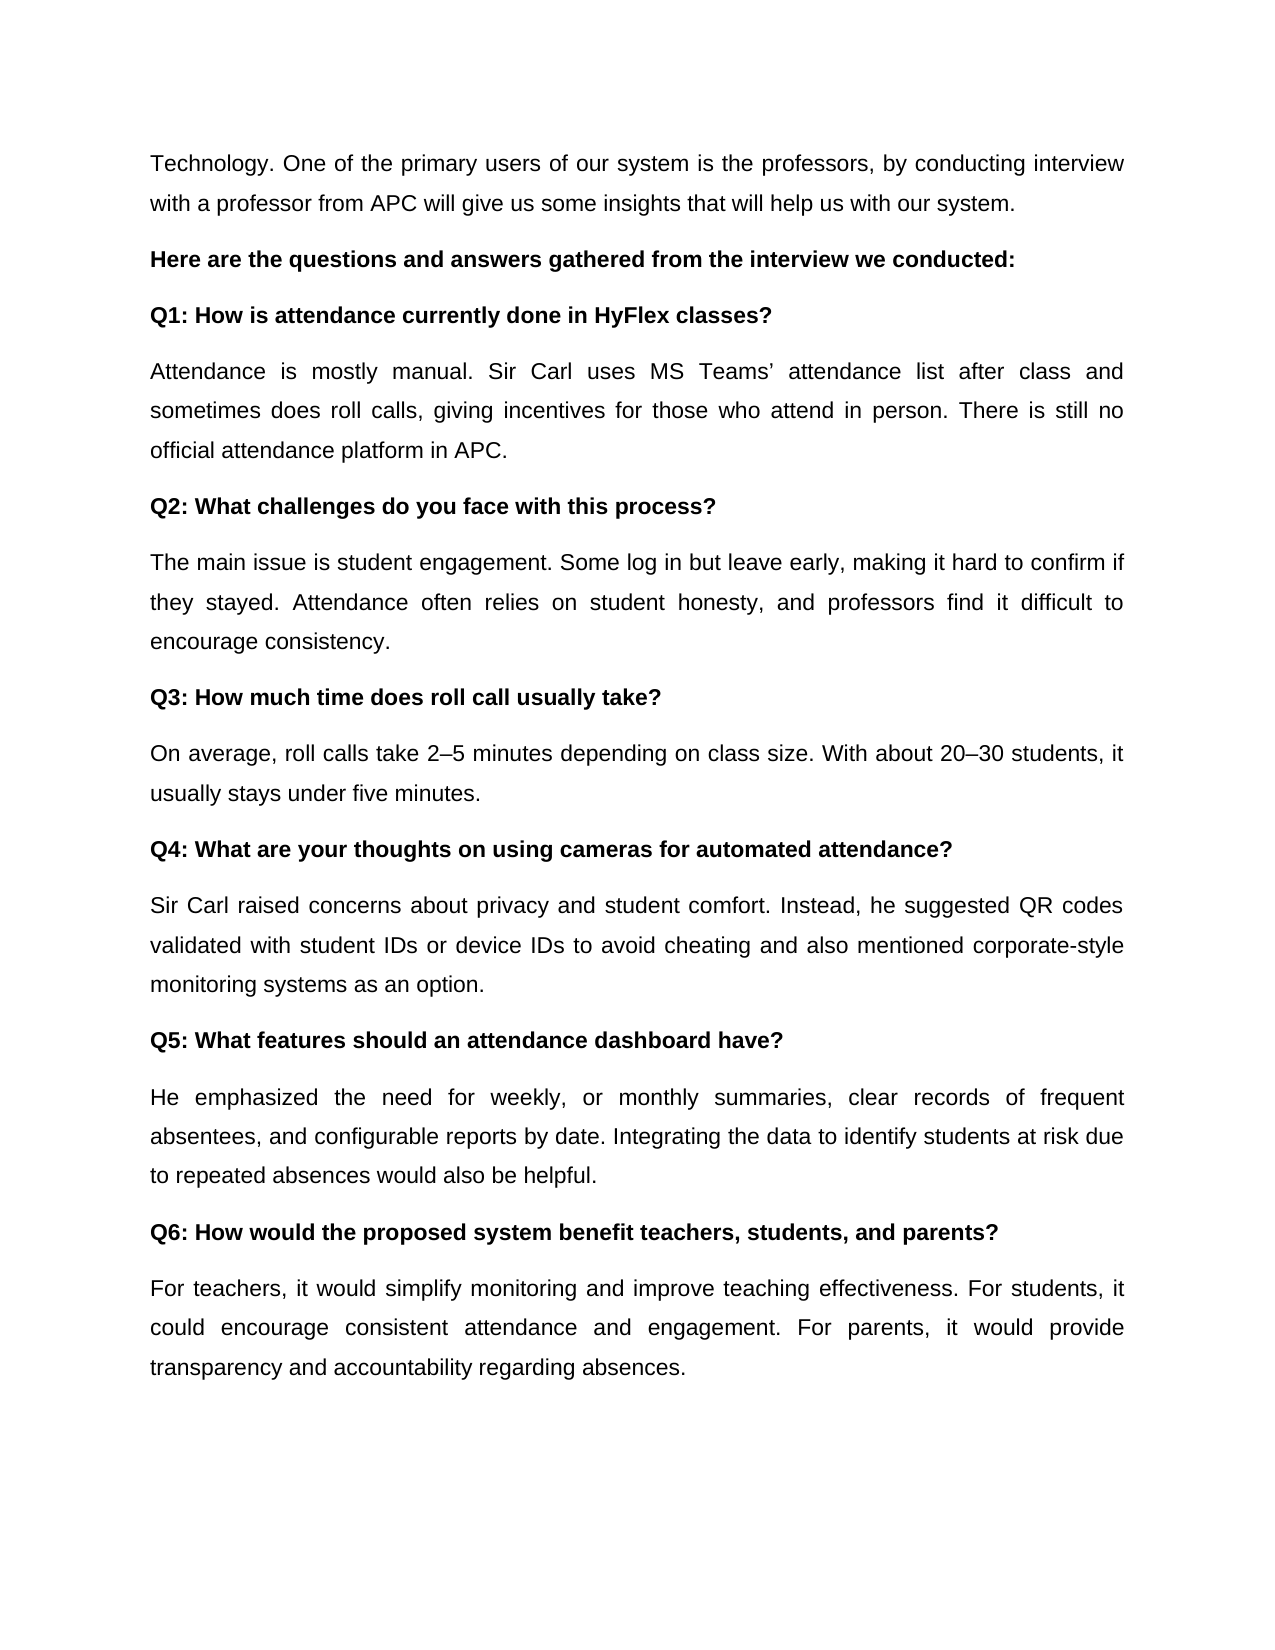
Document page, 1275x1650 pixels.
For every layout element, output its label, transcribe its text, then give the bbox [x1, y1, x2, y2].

text Q1: How is attendance currently done in HyFlex classes? [150, 302, 1125, 328]
text Q6: How would the proposed system benefit teachers, students, and parents? [150, 1218, 1125, 1245]
text For teachers, it would simplify monitoring and improve teaching effectiveness. For students, it could encourage consistent attendance and engagement. For parents, it would provide transparency and accountability regarding absences. [150, 1275, 1125, 1380]
text Here are the questions and answers gathered from the interview we conducted: [150, 246, 1125, 272]
text He emphasized the need for weekly, or monthly summaries, clear records of frequent absentees, and configurable reports by date. Integrating the data to identify students at risk due to repeated absences would also be helpful. [150, 1083, 1125, 1189]
text Q2: What challenges do you face with this process? [150, 493, 1125, 519]
text Q4: What are your thoughts on using cameras for automated attendance? [150, 836, 1125, 862]
text Sir Carl raised concerns about privacy and student comfort. Instead, he suggested QR codes validated with student IDs or device IDs to avoid cheating and also mentioned corporate-style monitoring systems as an option. [150, 892, 1125, 997]
text On average, roll calls take 2–5 minutes depending on class size. With about 20–30 students, it usually stays under five minutes. [150, 740, 1125, 806]
text Attendance is mostly manual. Sir Carl uses MS Teams’ attendance list after class and sometimes does roll calls, giving incentives for those who attend in person. There is still no official attendance platform in APC. [150, 358, 1125, 463]
text Q3: How much time does roll call usually take? [150, 684, 1125, 711]
text Q5: What features should an attendance dashboard have? [150, 1027, 1125, 1054]
text The main issue is student engagement. Some log in but leave early, making it hard to confirm if they stayed. Attendance often relies on student honesty, and professors find it difficult to encourage consistency. [150, 549, 1125, 654]
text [150, 150, 1125, 216]
